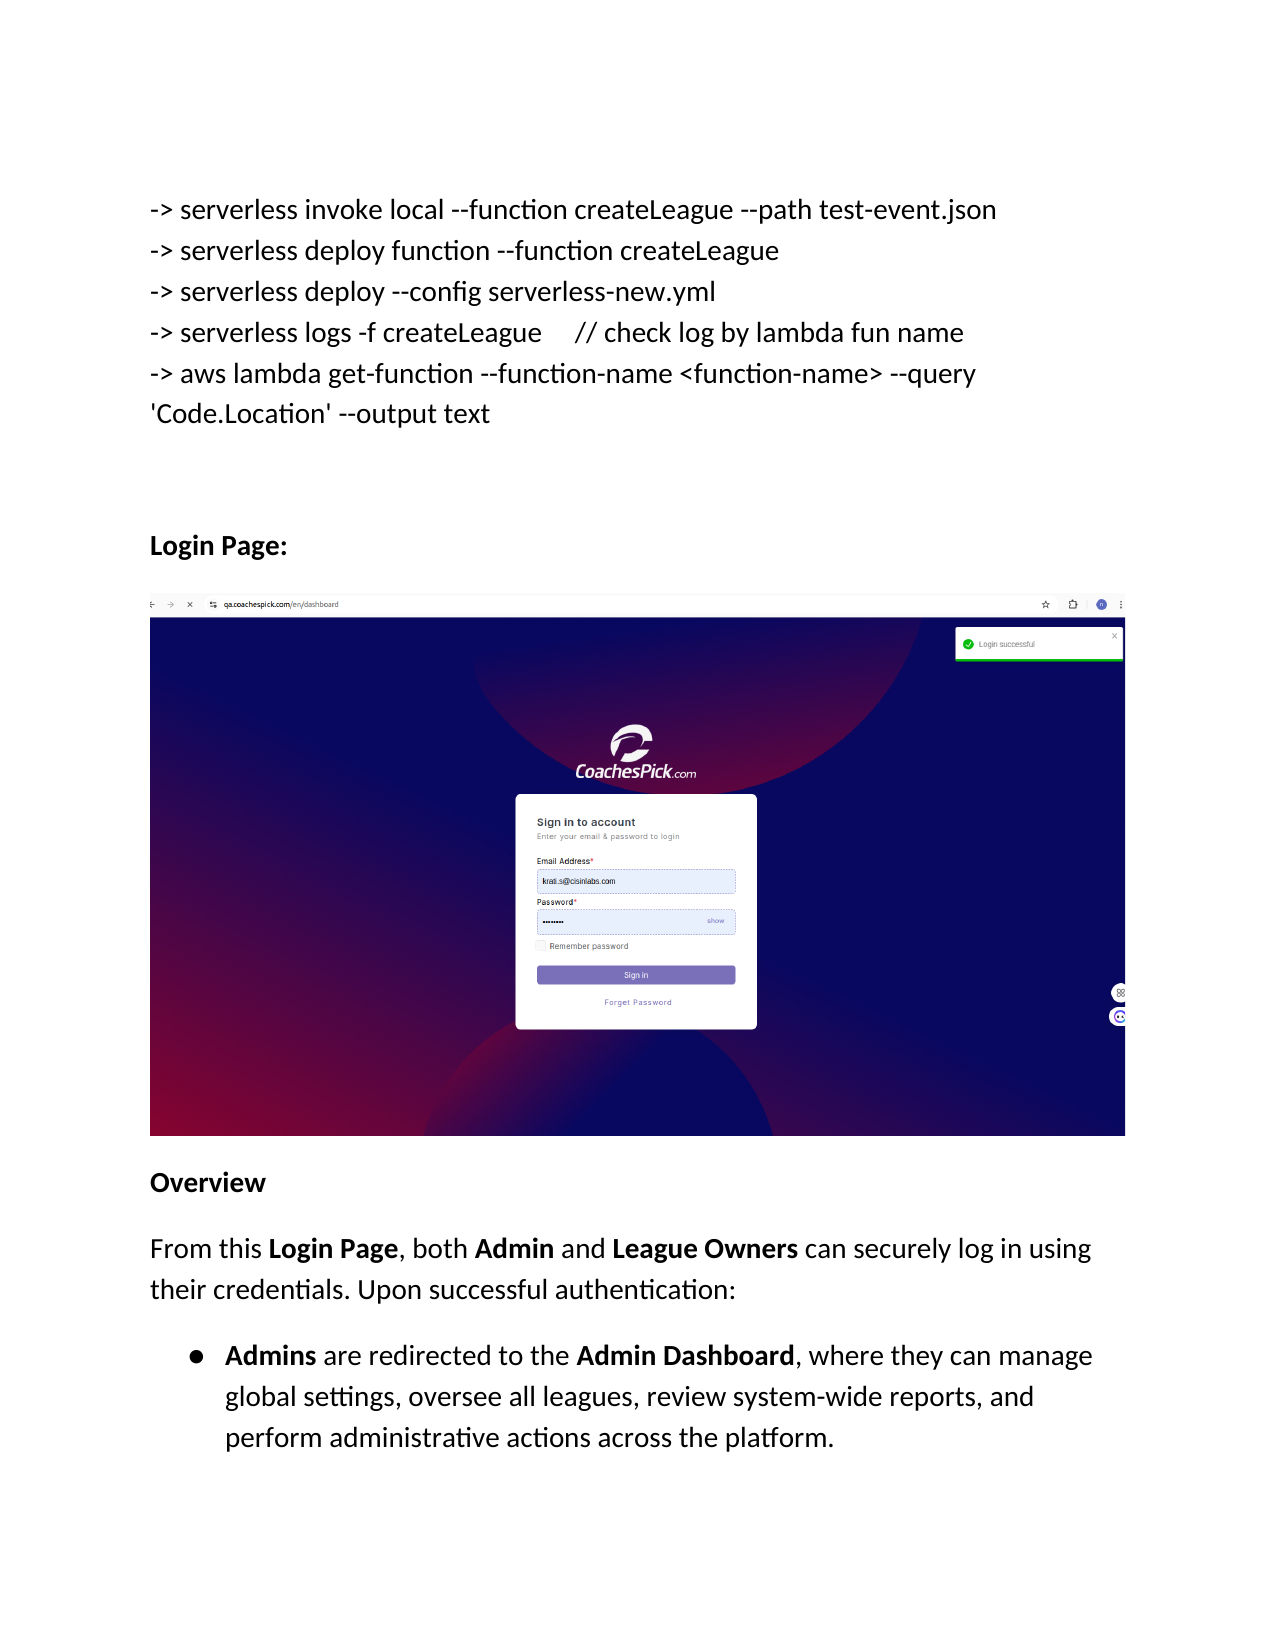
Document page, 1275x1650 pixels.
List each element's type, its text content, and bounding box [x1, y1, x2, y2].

list Admins are redirected to the Admin Dashboard, where they can manage global settings, oversee all leagues, review system-wide reports, and perform administrative actions across the platform. [187, 1337, 1125, 1454]
text -> serverless deploy --config serverless-new.yml [150, 273, 1125, 308]
text Login Page: [150, 527, 1125, 563]
text From this Login Page, both Admin and League Owners can securely log in using their credentials. Upon successful authentication: [150, 1230, 1125, 1306]
text -> serverless logs -f createLeague // check log by lambda fun name [150, 314, 1125, 349]
text Overview [150, 1164, 1125, 1199]
picture [150, 593, 1125, 1136]
text -> serverless invoke local --function createLeague --path test-event.json [150, 191, 1125, 227]
text -> aws lambda get-function --function-name <function-name> --query 'Code.Location' --output text [150, 355, 1125, 431]
text -> serverless deploy function --function createLeague [150, 232, 1125, 267]
